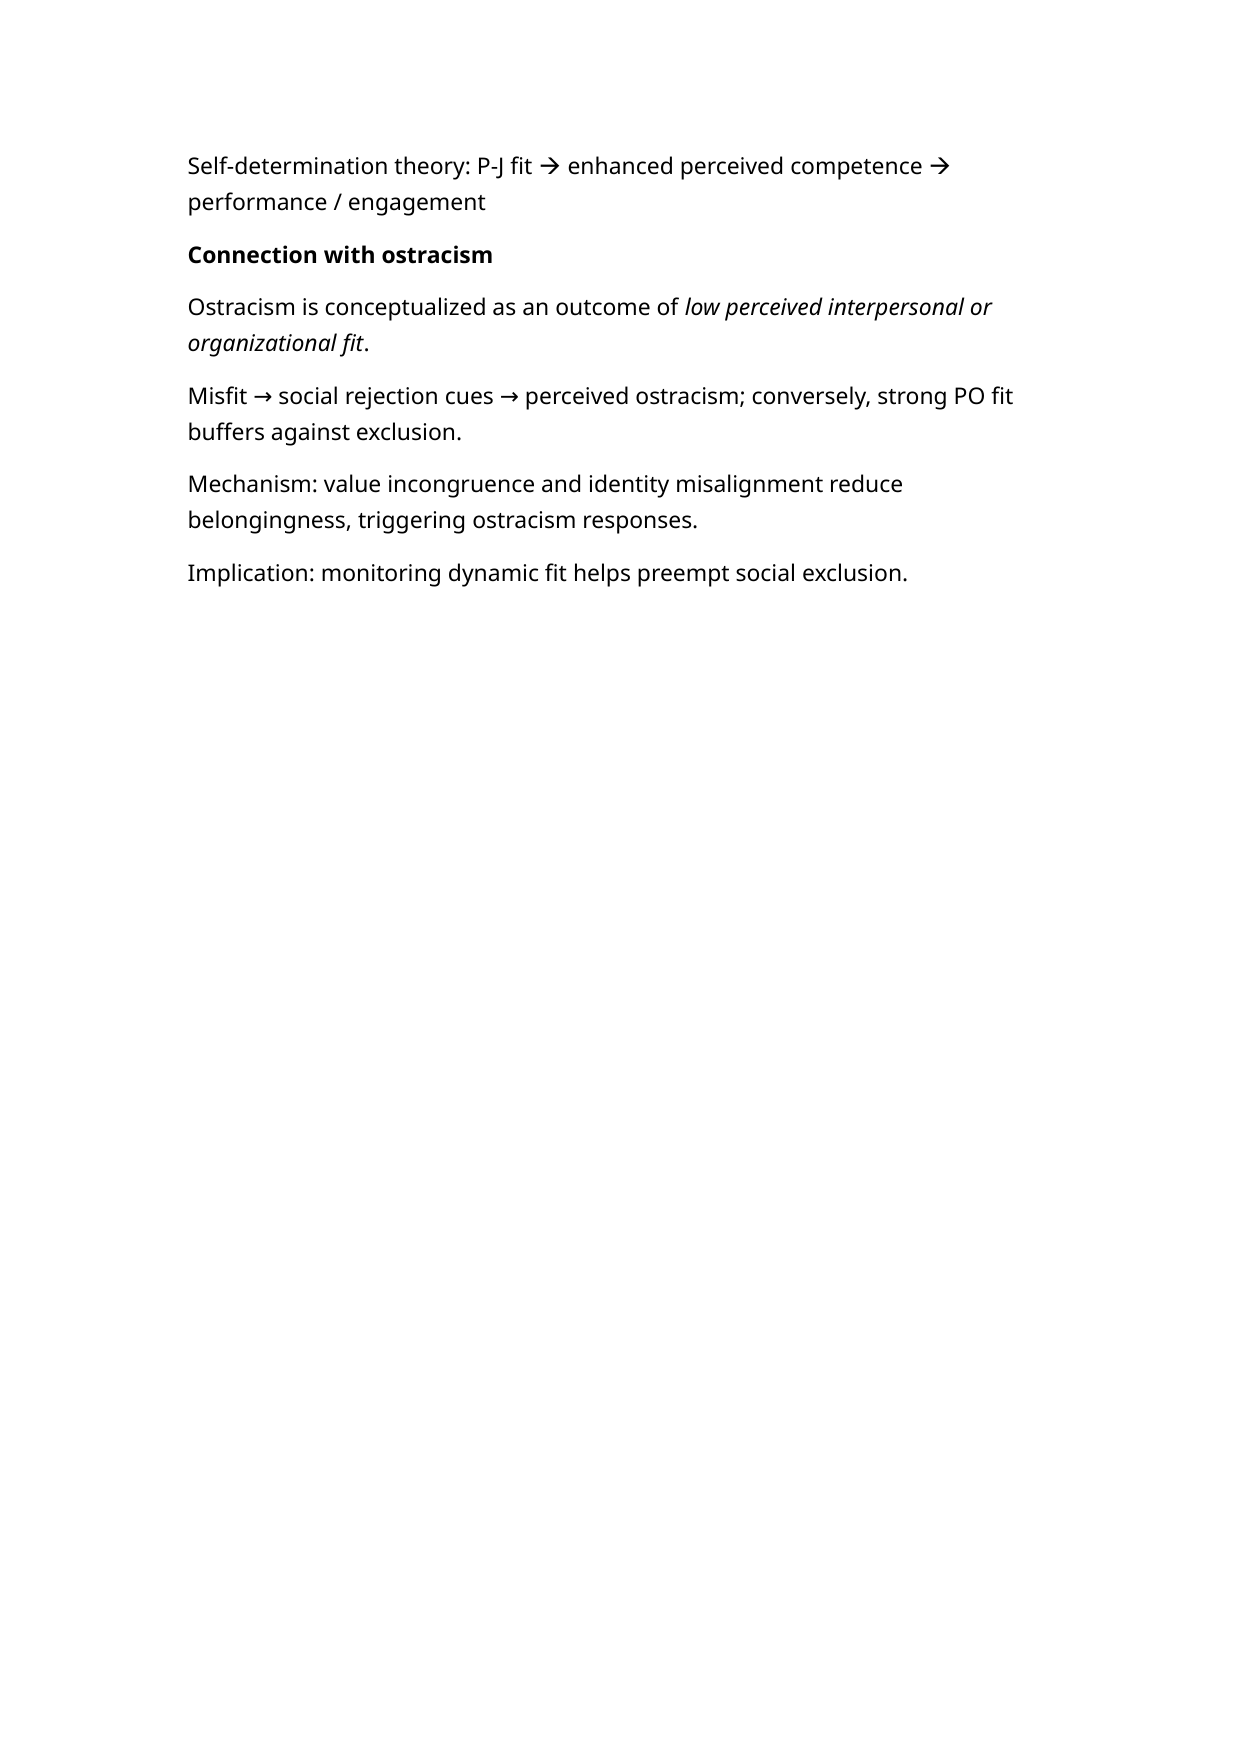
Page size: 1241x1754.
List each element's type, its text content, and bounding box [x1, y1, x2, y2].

text Misfit → social rejection cues → perceived ostracism; conversely, strong PO fit buffers against exclusion. [187, 380, 1053, 447]
text Implication: monitoring dynamic fit helps preempt social exclusion. [187, 557, 1053, 588]
text Ostracism is conceptualized as an outcome of low perceived interpersonal or organizational fit. [187, 291, 1053, 358]
text Mechanism: value incongruence and identity misalignment reduce belongingness, triggering ostracism responses. [187, 468, 1053, 535]
text Self-determination theory: P-J fit enhanced perceived competence performance / engagement [187, 150, 1053, 217]
text Connection with ostracism [187, 238, 1053, 270]
